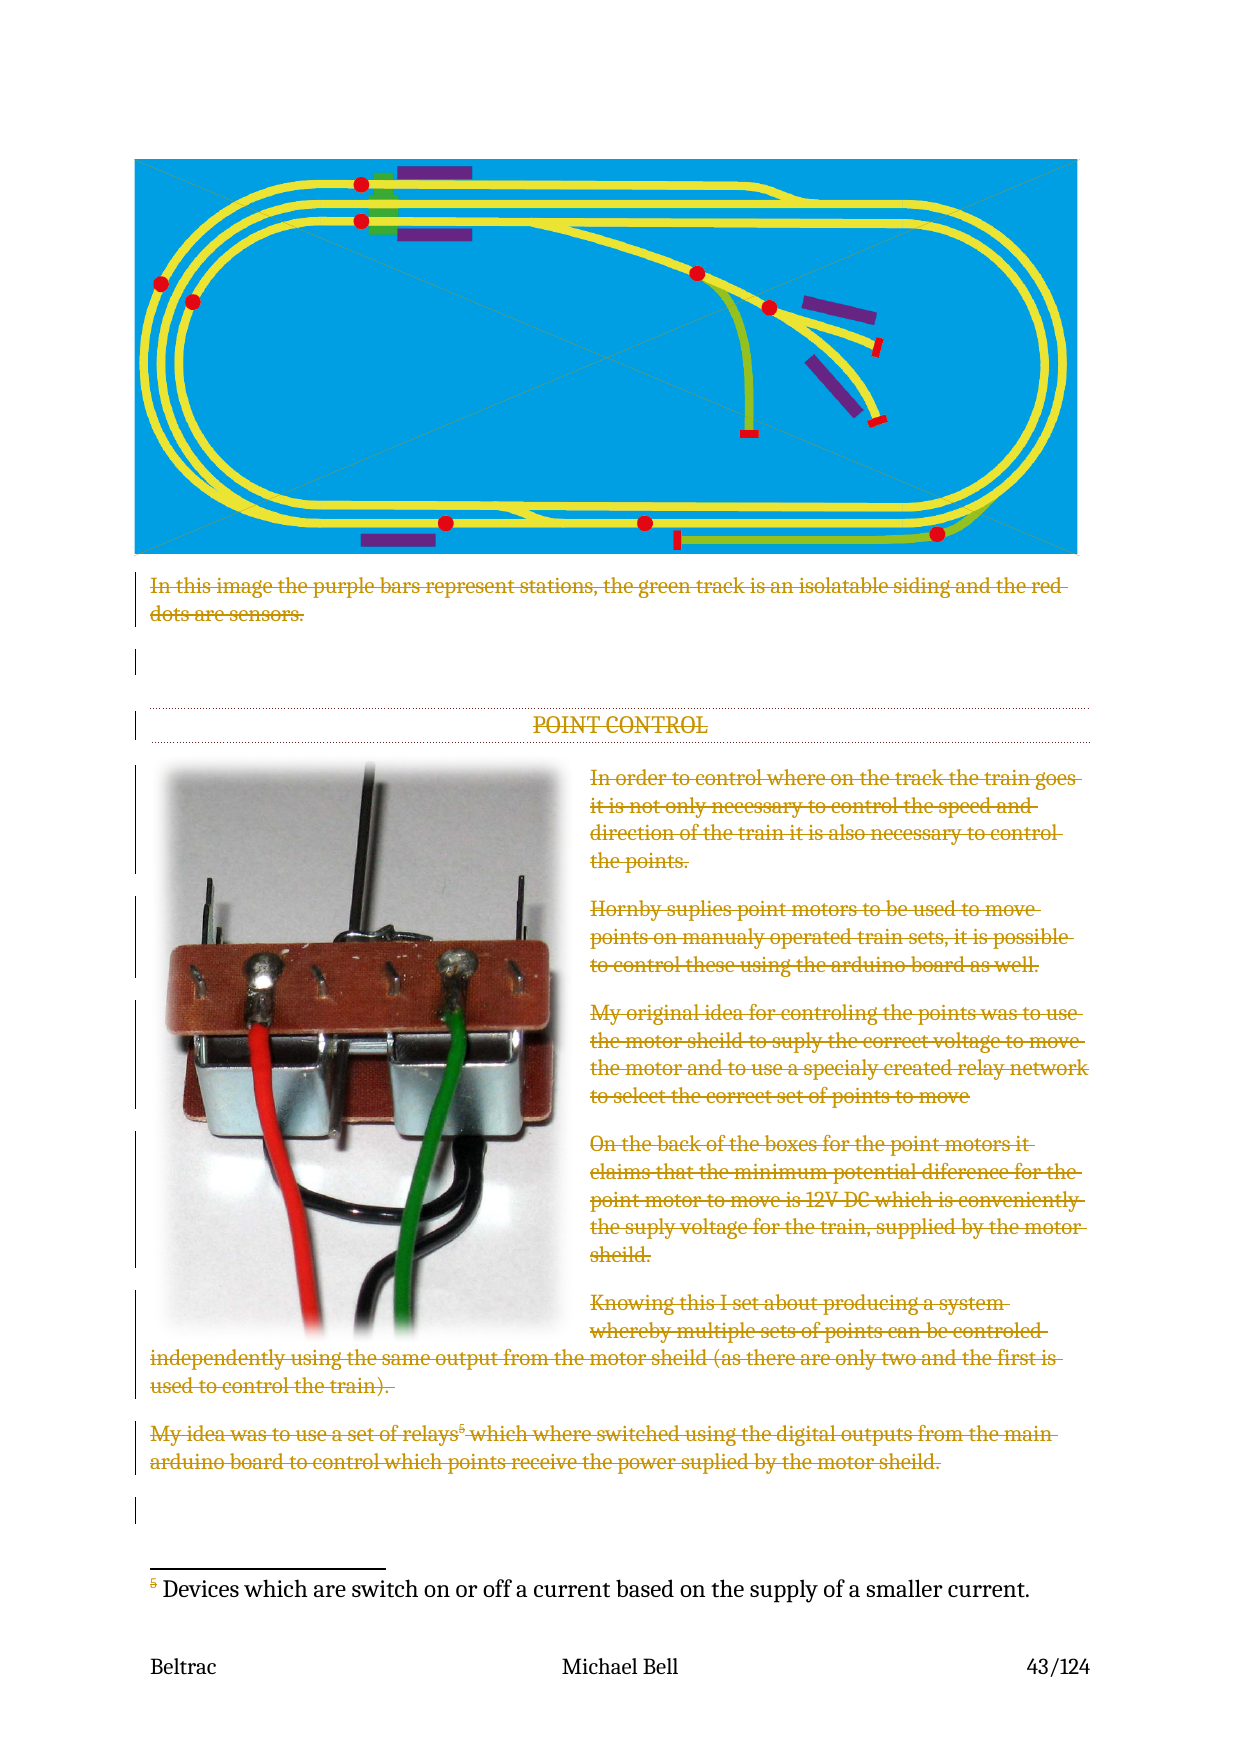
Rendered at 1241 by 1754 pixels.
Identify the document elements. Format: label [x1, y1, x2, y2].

picture [920, 223, 1048, 502]
picture [242, 495, 979, 549]
picture [175, 222, 294, 499]
picture [951, 210, 1066, 514]
picture [140, 203, 268, 511]
picture [237, 173, 956, 306]
picture [729, 305, 753, 418]
picture [806, 356, 862, 417]
picture [803, 297, 876, 324]
picture [180, 783, 545, 1314]
picture [740, 417, 758, 438]
picture [398, 167, 471, 178]
picture [362, 535, 435, 546]
picture [747, 296, 887, 427]
